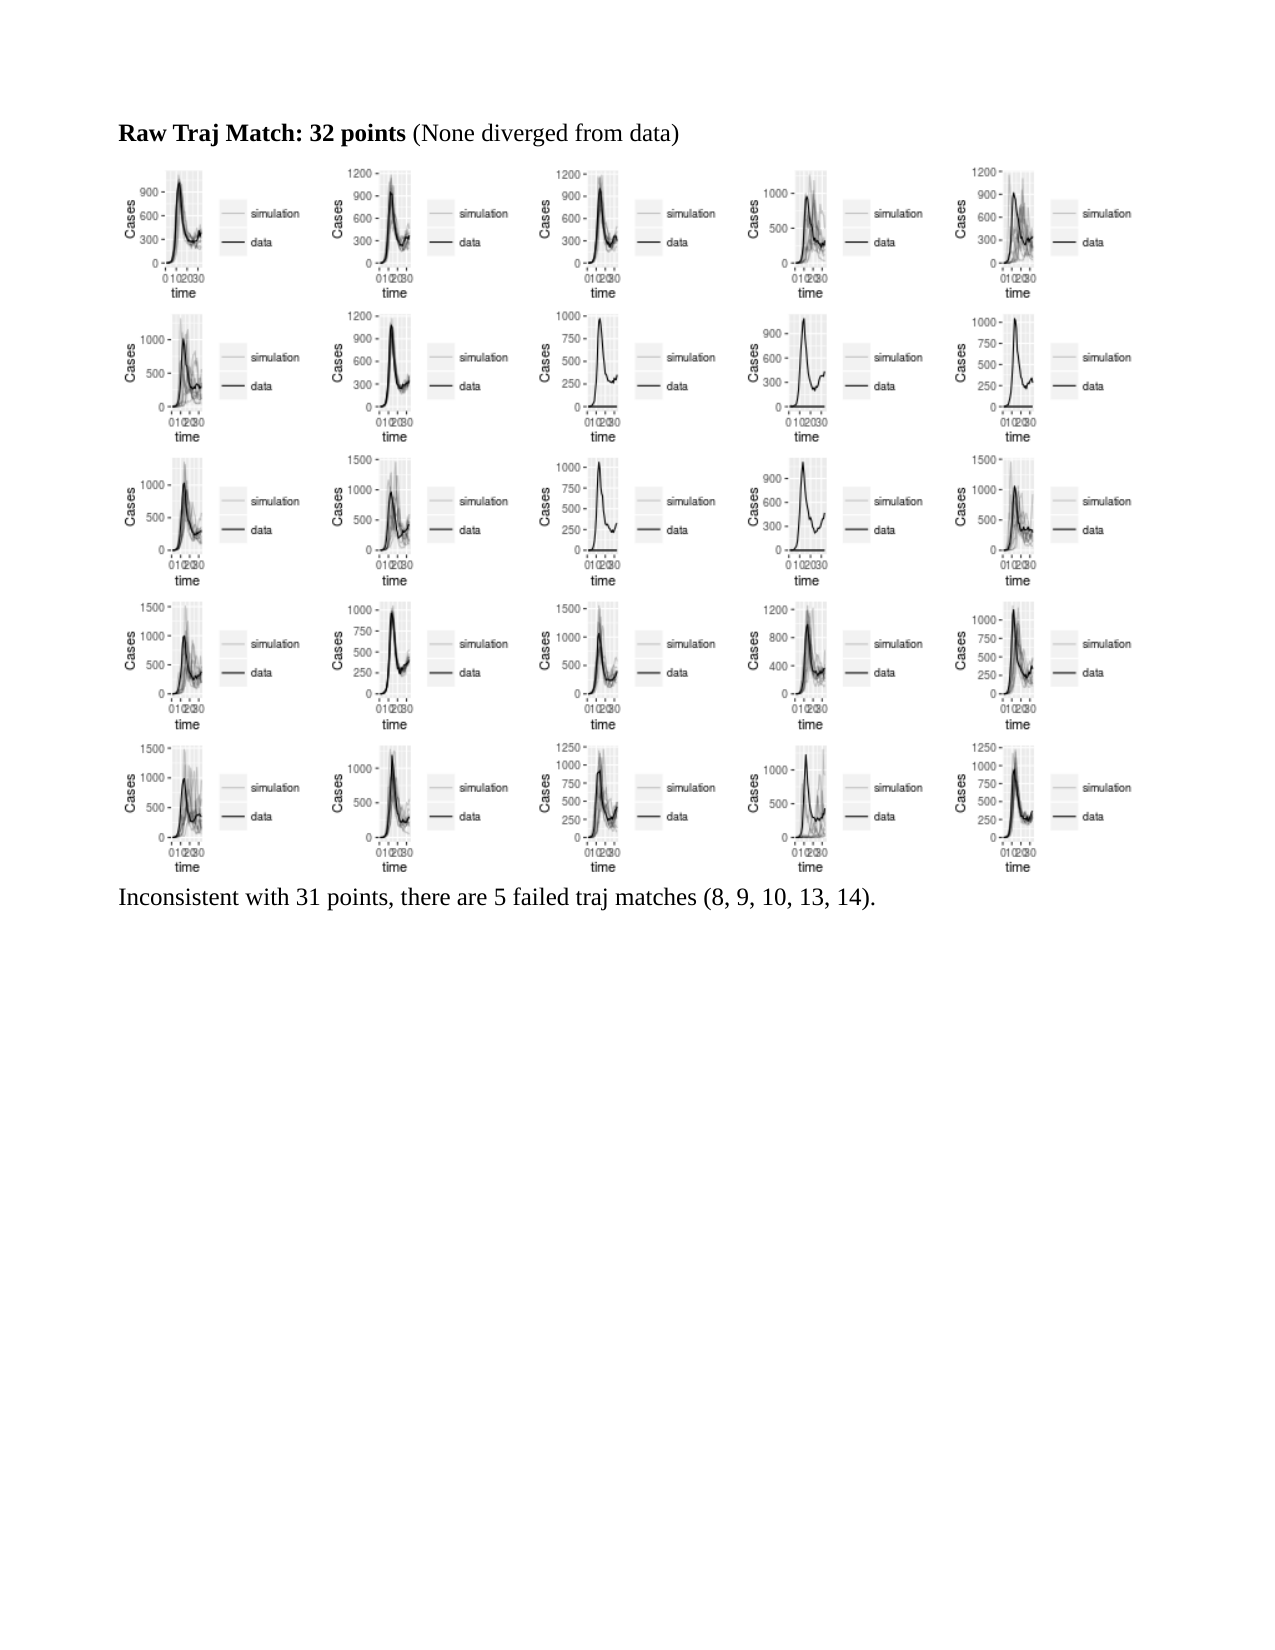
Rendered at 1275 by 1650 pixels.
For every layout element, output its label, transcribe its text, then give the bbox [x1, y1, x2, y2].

text Raw Traj Match: 32 points (None diverged from data) [118, 118, 1157, 147]
picture [115, 165, 1154, 882]
